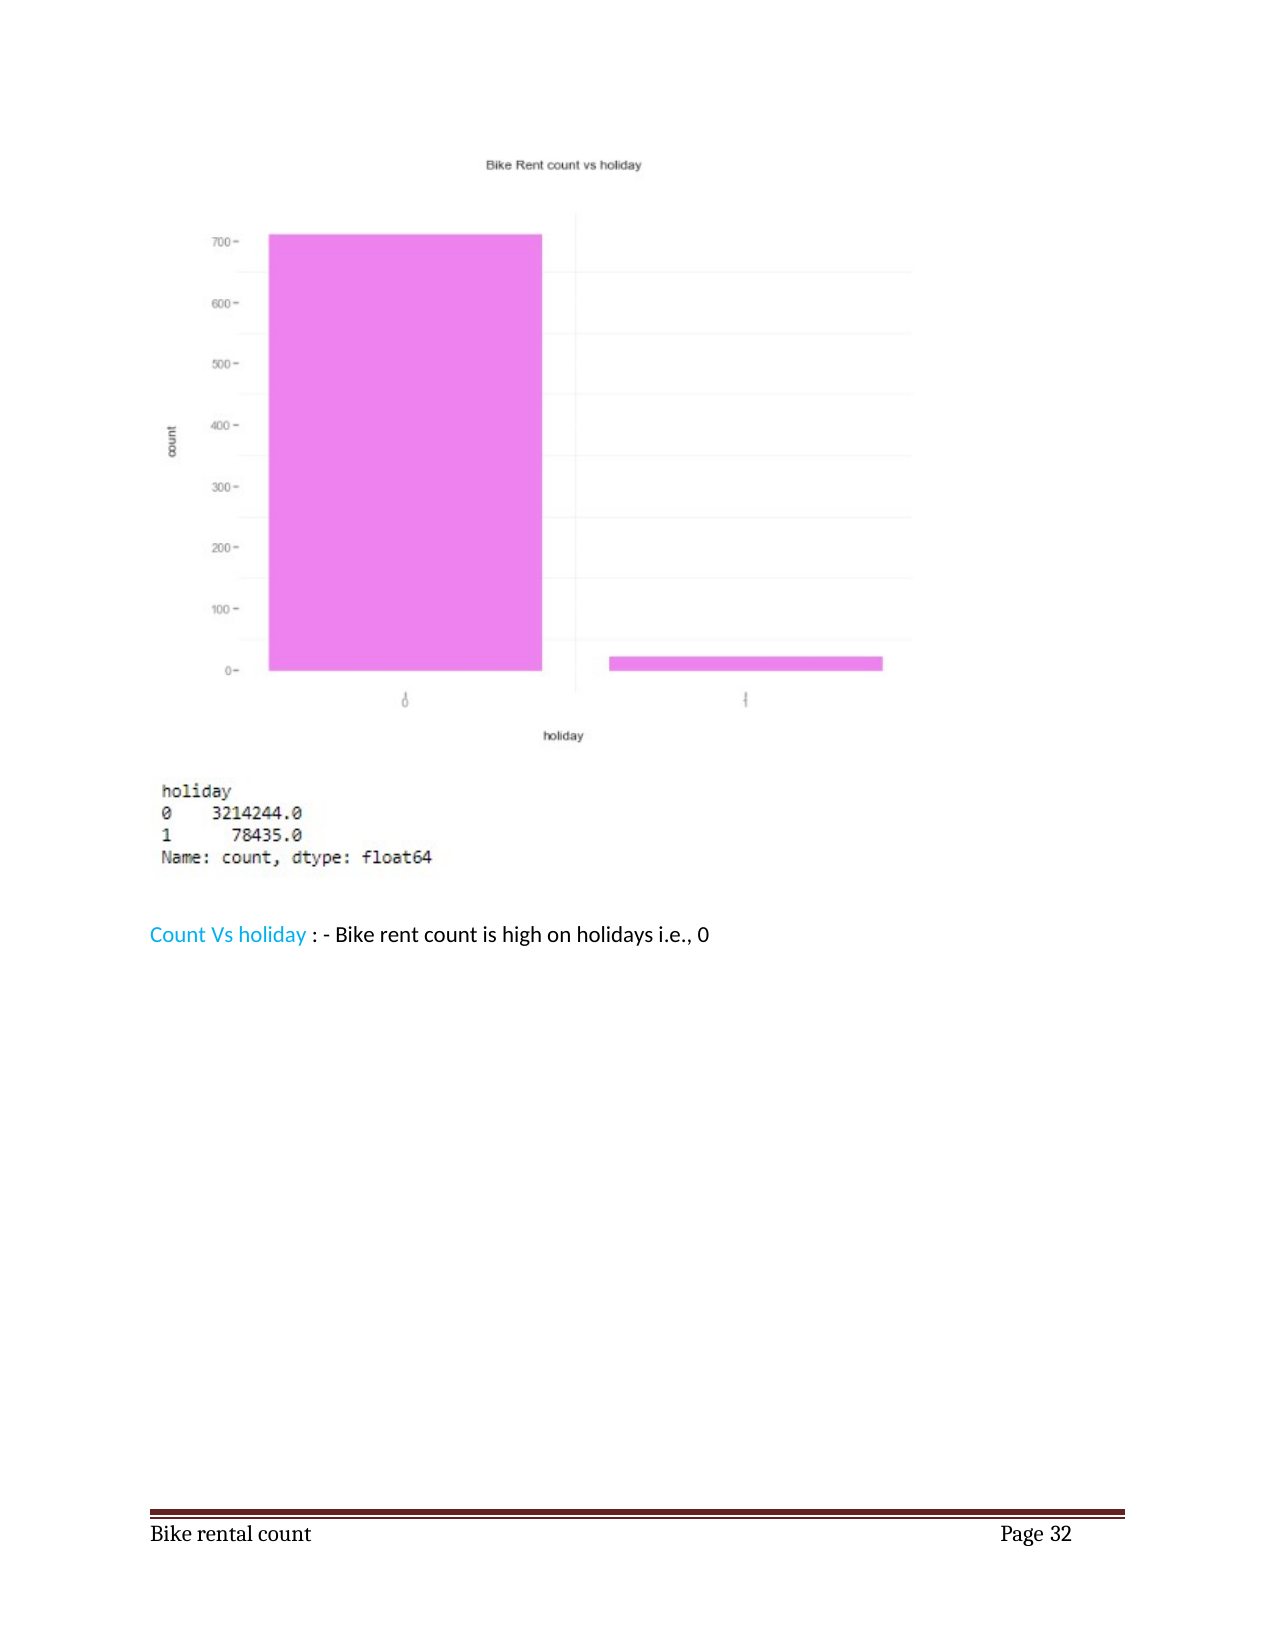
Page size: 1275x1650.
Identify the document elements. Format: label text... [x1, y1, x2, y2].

picture [150, 777, 458, 895]
text Count Vs holiday : - Bike rent count is high on holidays i.e., 0 [150, 920, 1125, 948]
picture [150, 150, 916, 753]
